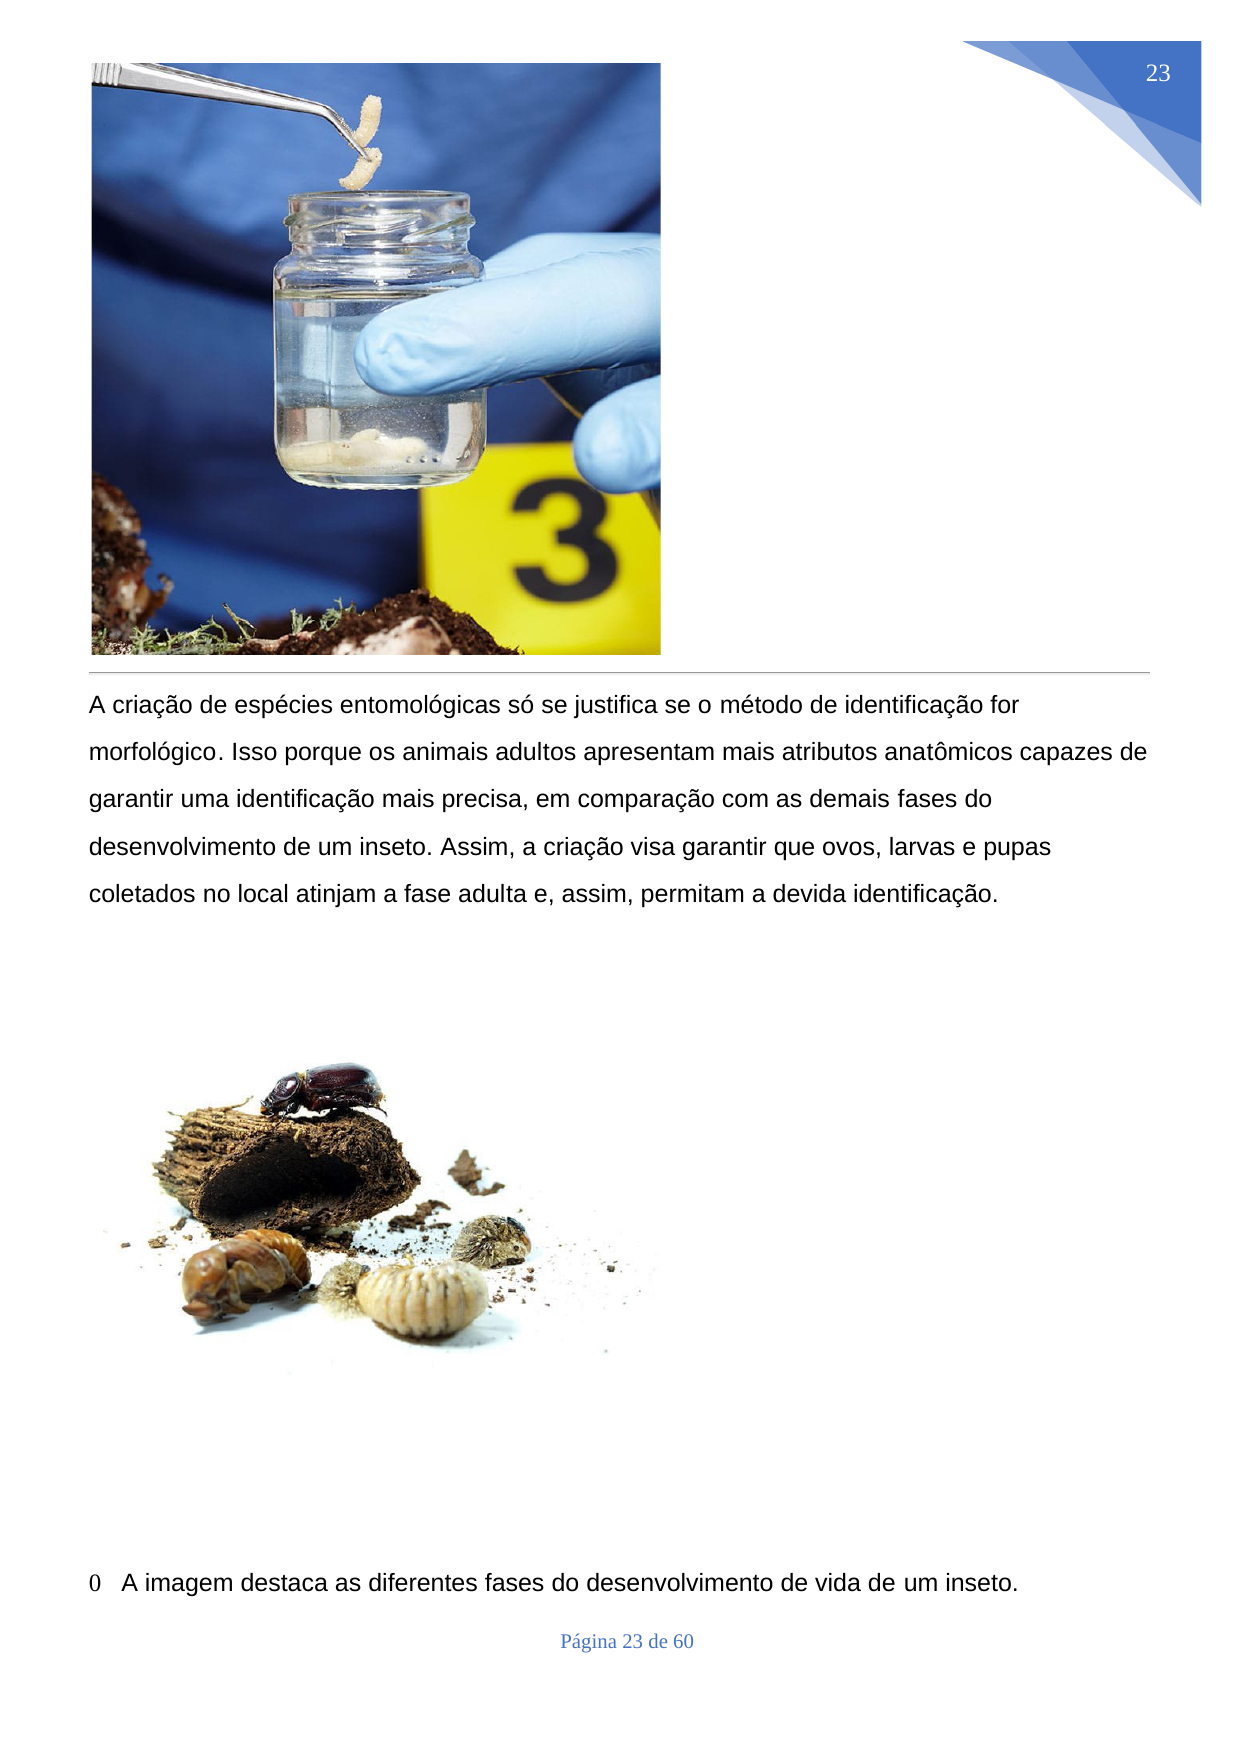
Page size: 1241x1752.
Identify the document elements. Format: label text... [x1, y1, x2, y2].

text A criação de espécies entomológicas só se justifica se o método de identificação for [88, 690, 1165, 719]
picture [90, 923, 660, 1515]
text desenvolvimento de um inseto. Assim, a criação visa garantir que ovos, larvas e pupas [88, 833, 1165, 861]
picture [91, 63, 661, 655]
text garantir uma identificação mais precisa, em comparação com as demais fases do [88, 784, 1165, 813]
picture [962, 41, 1202, 207]
text  A imagem destaca as diferentes fases do desenvolvimento de vida de um inseto. [88, 1560, 1165, 1599]
text coletados no local atinjam a fase adulta e, assim, permitam a devida identificação. [88, 879, 1165, 908]
text morfológico. Isso porque os animais adultos apresentam mais atributos anatômicos capazes de [88, 737, 1165, 766]
